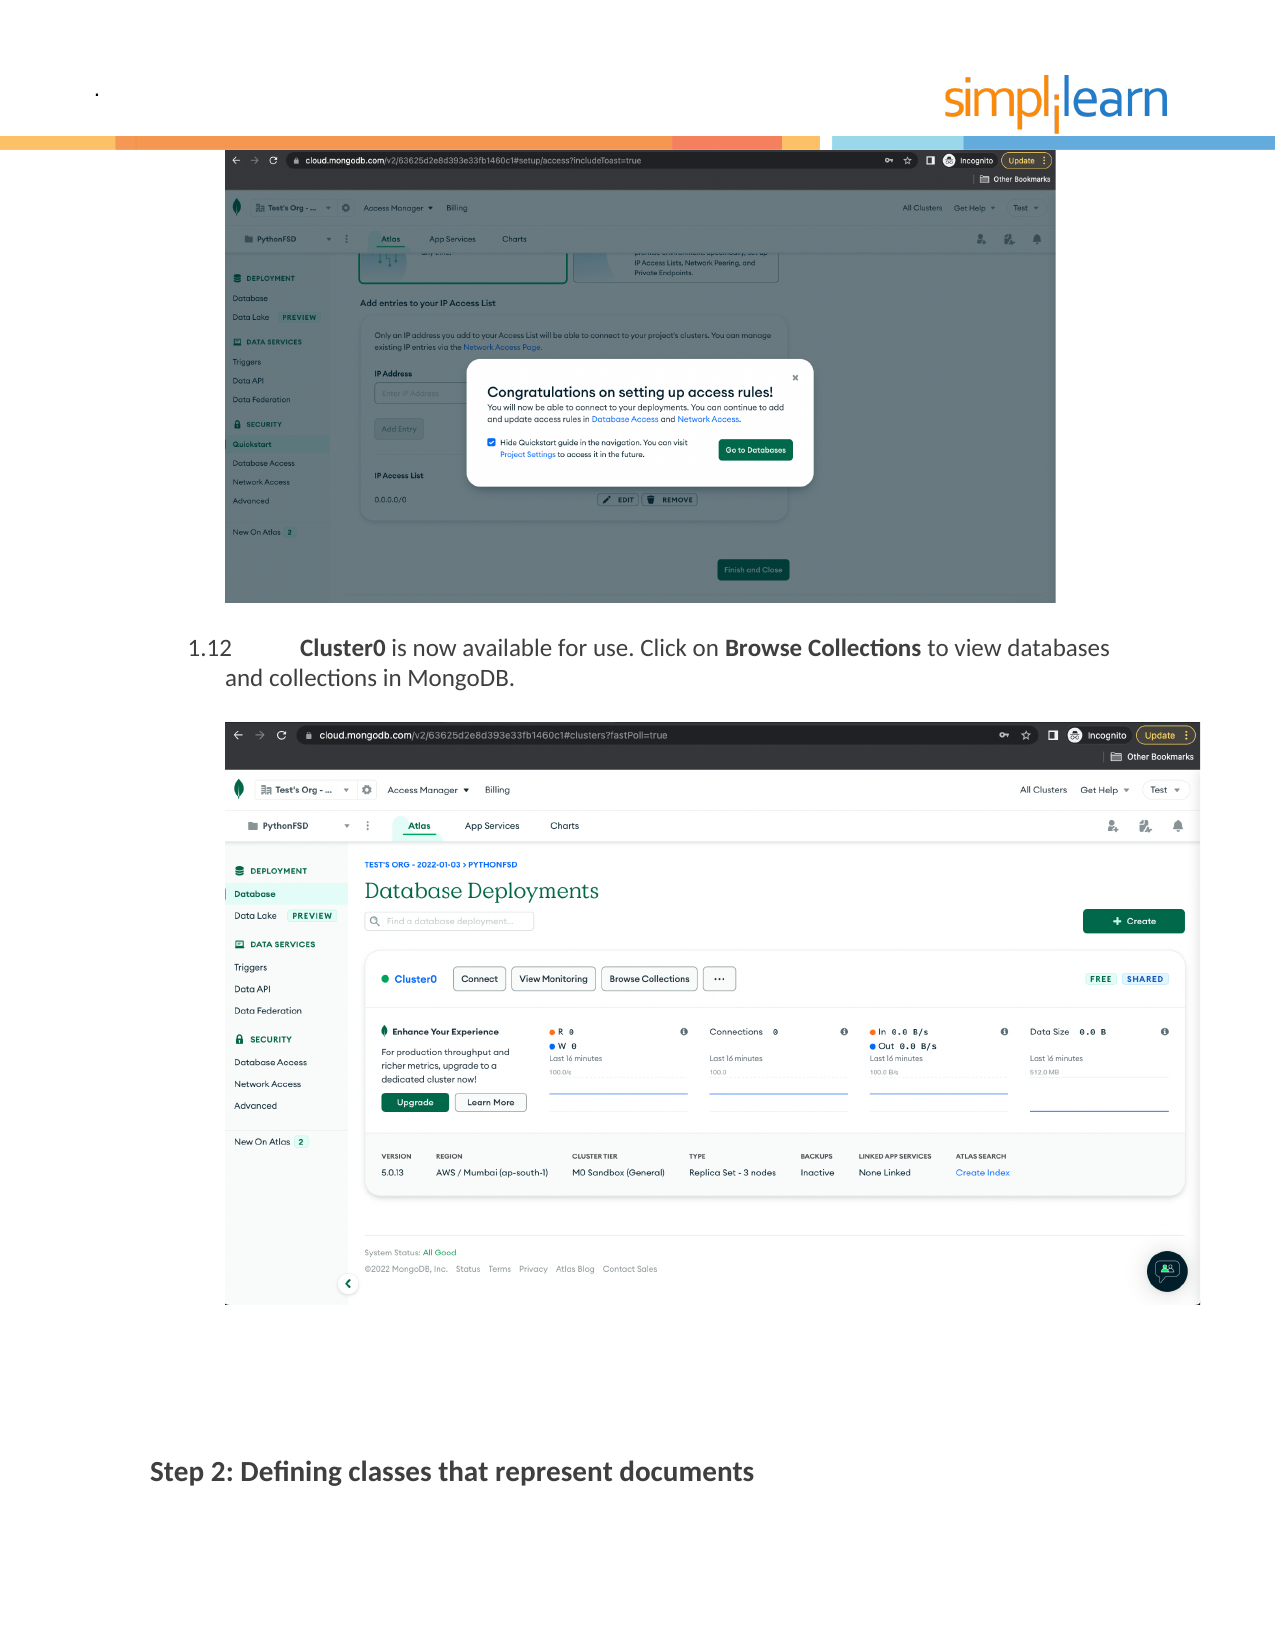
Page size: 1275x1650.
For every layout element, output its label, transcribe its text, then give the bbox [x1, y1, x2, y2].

text Step 2: Defining classes that represent documents [150, 1453, 1125, 1489]
list Cluster0 is now available for use. Click on Browse Collections to view databases and collections in MongoDB. [187, 632, 1125, 693]
picture [0, 75, 1275, 603]
picture [225, 722, 1200, 1305]
